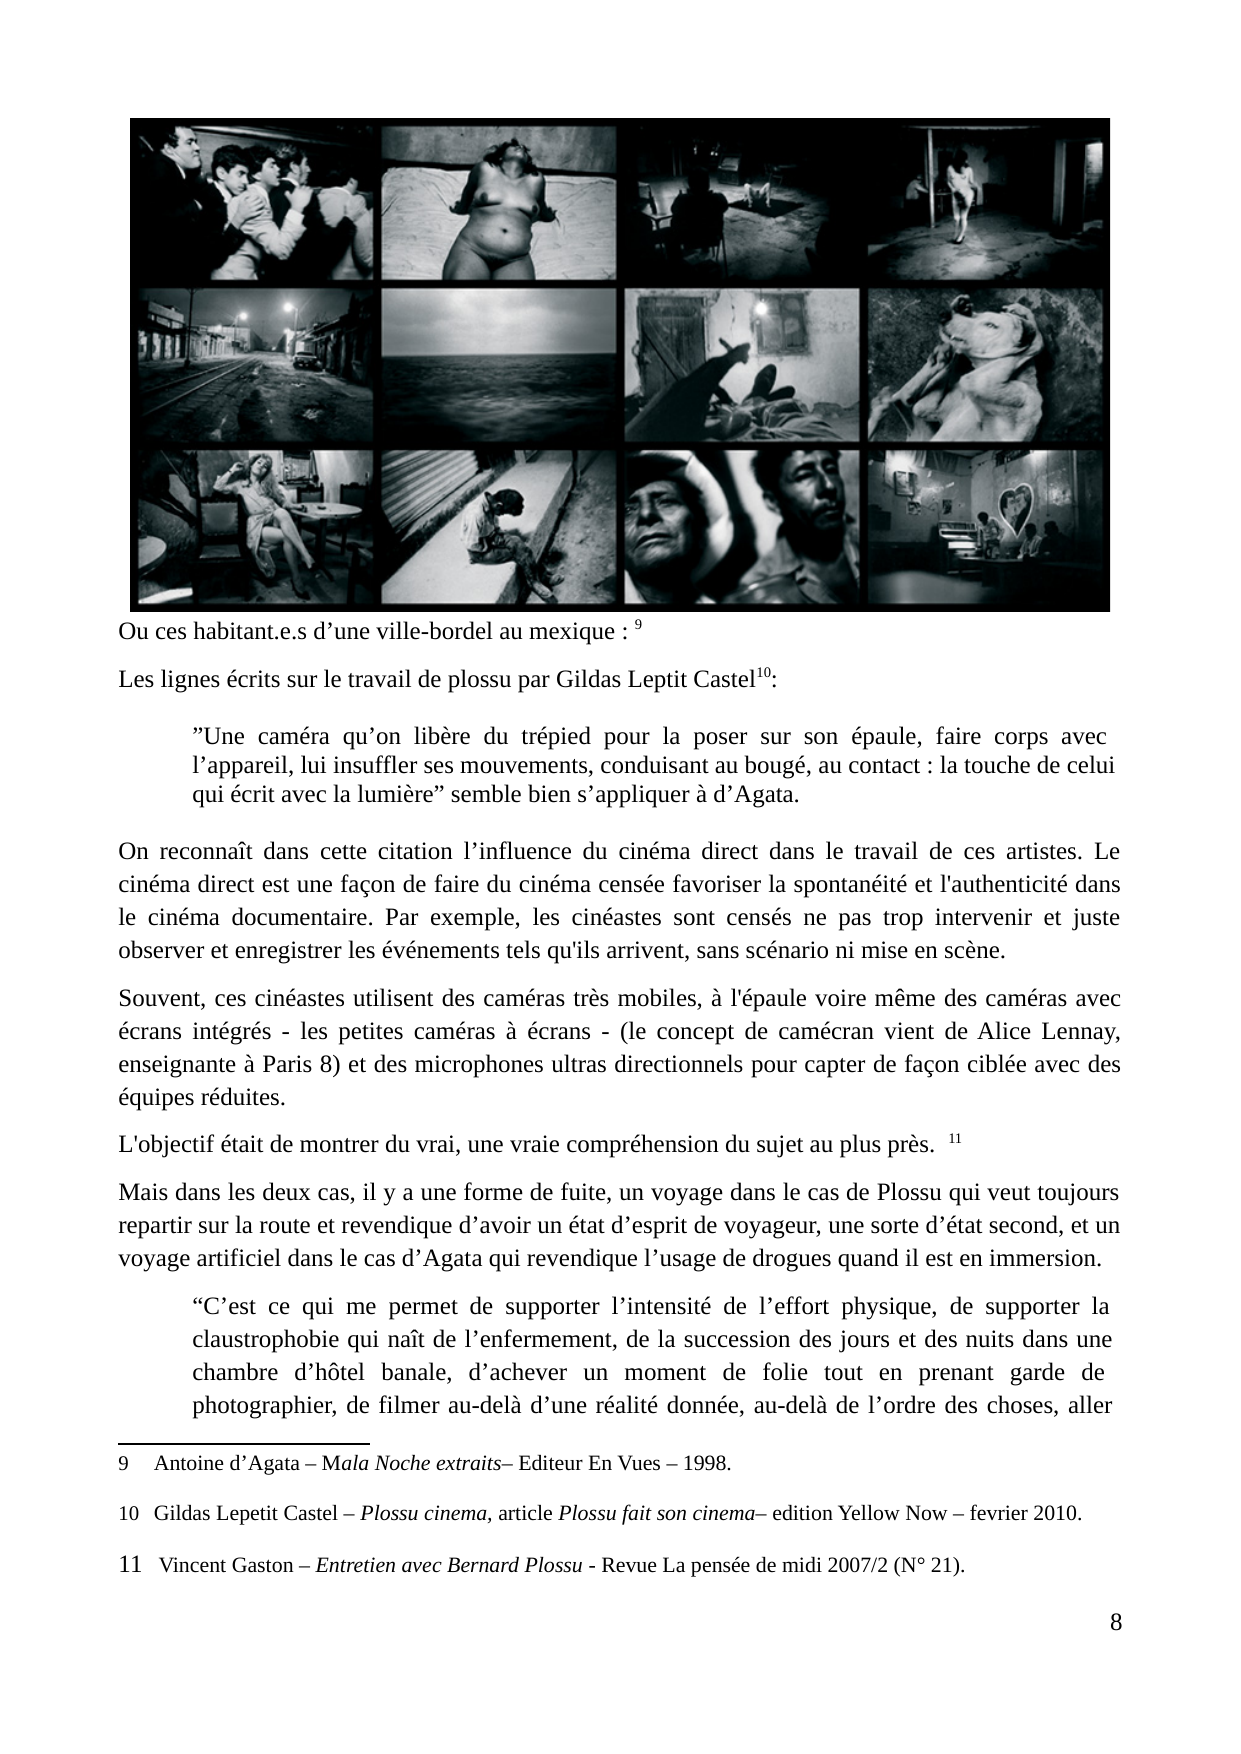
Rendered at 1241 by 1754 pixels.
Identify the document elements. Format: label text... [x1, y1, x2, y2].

text L'objectif était de montrer du vrai, une vraie compréhension du sujet au plus près. [118, 1129, 1122, 1158]
text Mais dans les deux cas, il y a une forme de fuite, un voyage dans le cas de Plossu qui veut toujours repartir sur la route et revendique d’avoir un état d’esprit de voyageur, une sorte d’état second, et un voyage artificiel dans le cas d’Agata qui revendique l’usage de drogues quand il est en immersion. [118, 1177, 1122, 1272]
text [118, 1291, 1122, 1418]
picture [130, 118, 1110, 612]
text On reconnaît dans cette citation l’influence du cinéma direct dans le travail de ces artistes. Le cinéma direct est une façon de faire du cinéma censée favoriser la spontanéité et l'authenticité dans le cinéma documentaire. Par exemple, les cinéastes sont censés ne pas trop intervenir et juste observer et enregistrer les événements tels qu'ils arrivent, sans scénario ni mise en scène. [118, 836, 1122, 964]
text Les lignes écrits sur le travail de plossu par Gildas Leptit Castel: [118, 664, 1122, 692]
text ”Une caméra qu’on libère du trépied pour la poser sur son épaule, faire corps avec l’appareil, lui insuffler ses mouvements, conduisant au bougé, au contact : la touche de celui qui écrit avec la lumière” semble bien s’appliquer à d’Agata. [118, 721, 1122, 807]
text Souvent, ces cinéastes utilisent des caméras très mobiles, à l'épaule voire même des caméras avec écrans intégrés - les petites caméras à écrans - (le concept de camécran vient de Alice Lennay, enseignante à Paris 8) et des microphones ultras directionnels pour capter de façon ciblée avec des équipes réduites. [118, 983, 1122, 1111]
